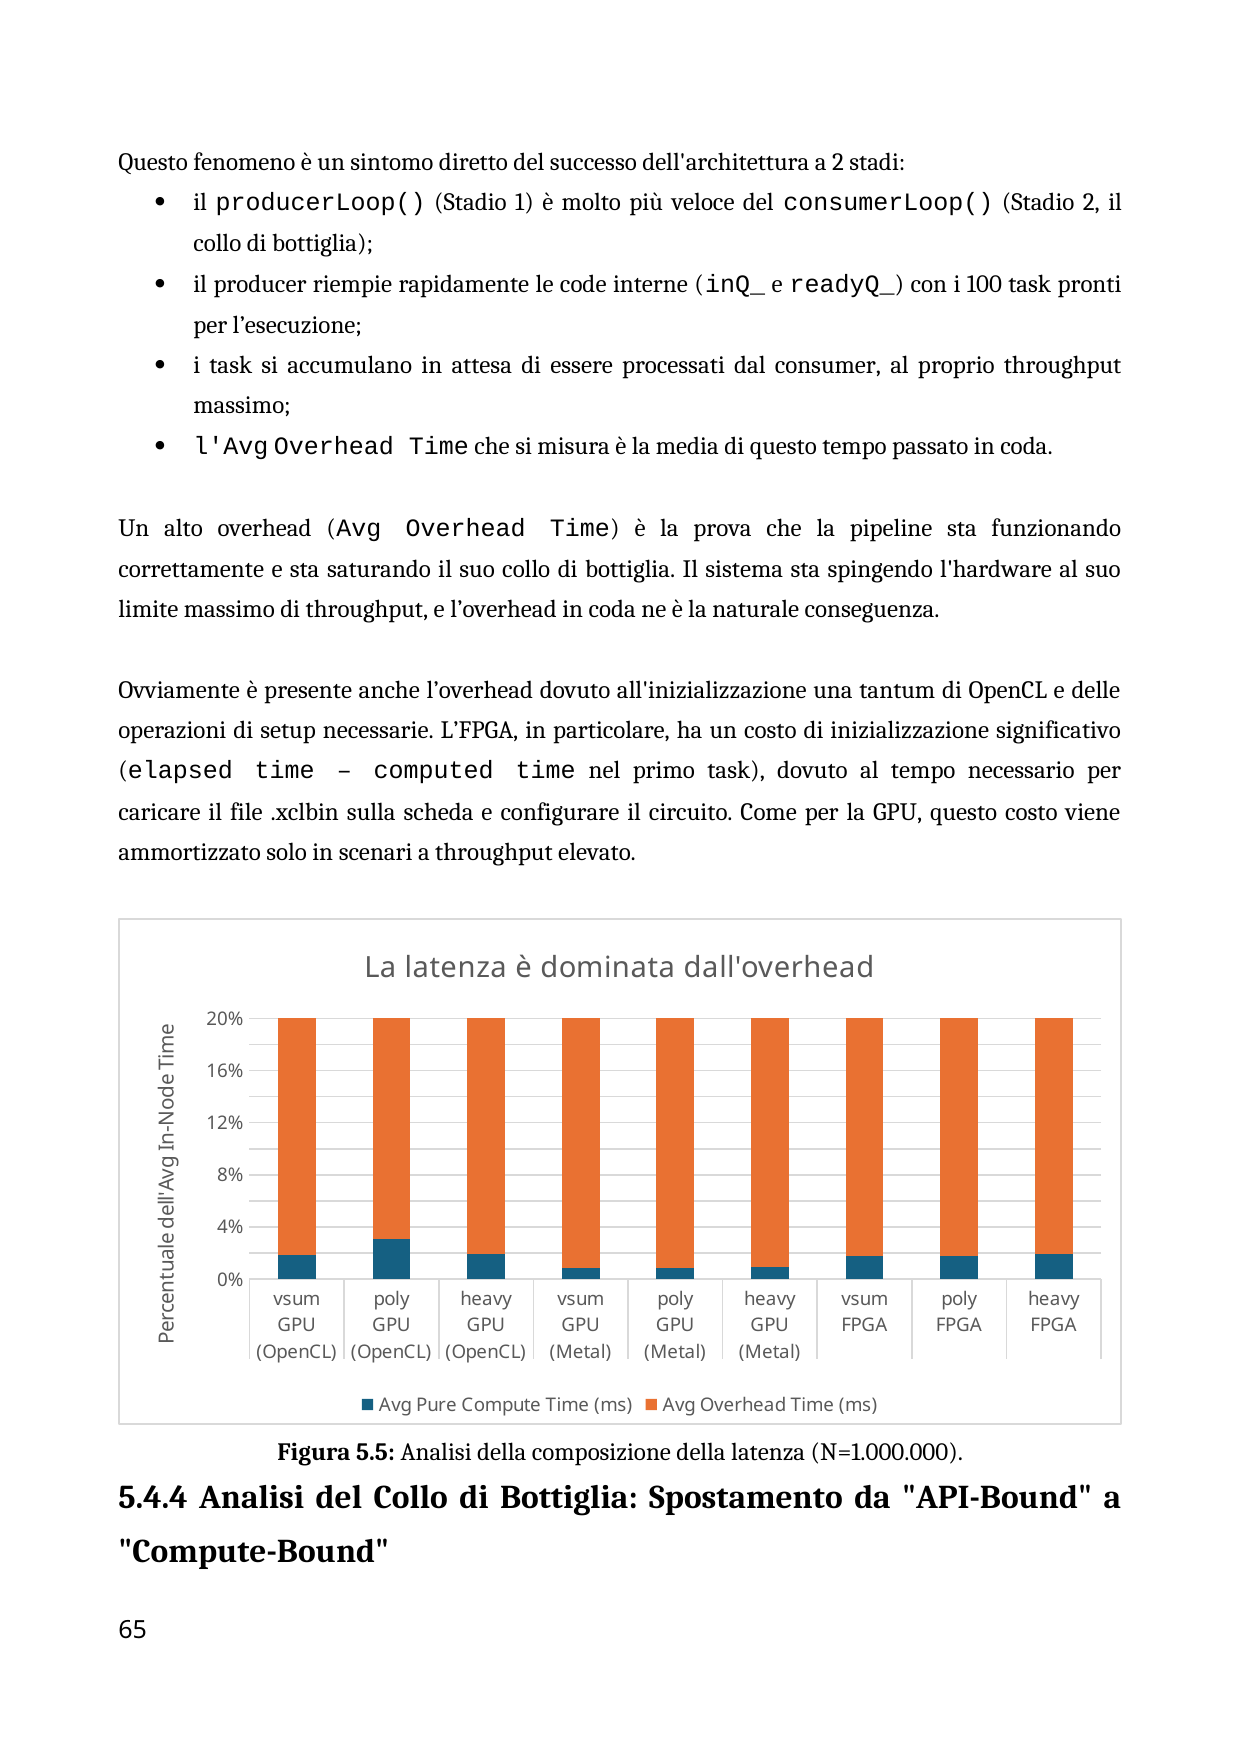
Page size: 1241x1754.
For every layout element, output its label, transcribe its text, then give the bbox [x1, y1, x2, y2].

text Ovviamente è presente anche l’overhead dovuto all'inizializzazione una tantum di OpenCL e delle operazioni di setup necessarie. L’FPGA, in particolare, ha un costo di inizializzazione significativo (elapsed time – computed time nel primo task), dovuto al tempo necessario per caricare il file .xclbin sulla scheda e configurare il circuito. Come per la GPU, questo costo viene ammortizzato solo in scenari a throughput elevato. [118, 676, 1122, 867]
text Questo fenomeno è un sintomo diretto del successo dell'architettura a 2 stadi: [118, 148, 1122, 176]
text Figura 5.5: Analisi della composizione della latenza (N=1.000.000). [118, 1438, 1122, 1467]
text 5.4.4 Analisi del Collo di Bottiglia: Spostamento da "API-Bound" a "Compute-Bound" [118, 1478, 1122, 1571]
list il producerLoop() (Stadio 1) è molto più veloce del consumerLoop() (Stadio 2, il collo di bottiglia); [156, 188, 1122, 258]
list i task si accumulano in attesa di essere processati dal consumer, al proprio throughput massimo; [156, 351, 1122, 420]
list il producer riempie rapidamente le code interne (inQ_ e readyQ_) con i 100 task pronti per l’esecuzione; [156, 269, 1122, 340]
list l'Avg Overhead Time che si misura è la media di questo tempo passato in coda. [156, 432, 1122, 462]
text Un alto overhead (Avg Overhead Time) è la prova che la pipeline sta funzionando correttamente e sta saturando il suo collo di bottiglia. Il sistema sta spingendo l'hardware al suo limite massimo di throughput, e l’overhead in coda ne è la naturale conseguenza. [118, 514, 1122, 624]
